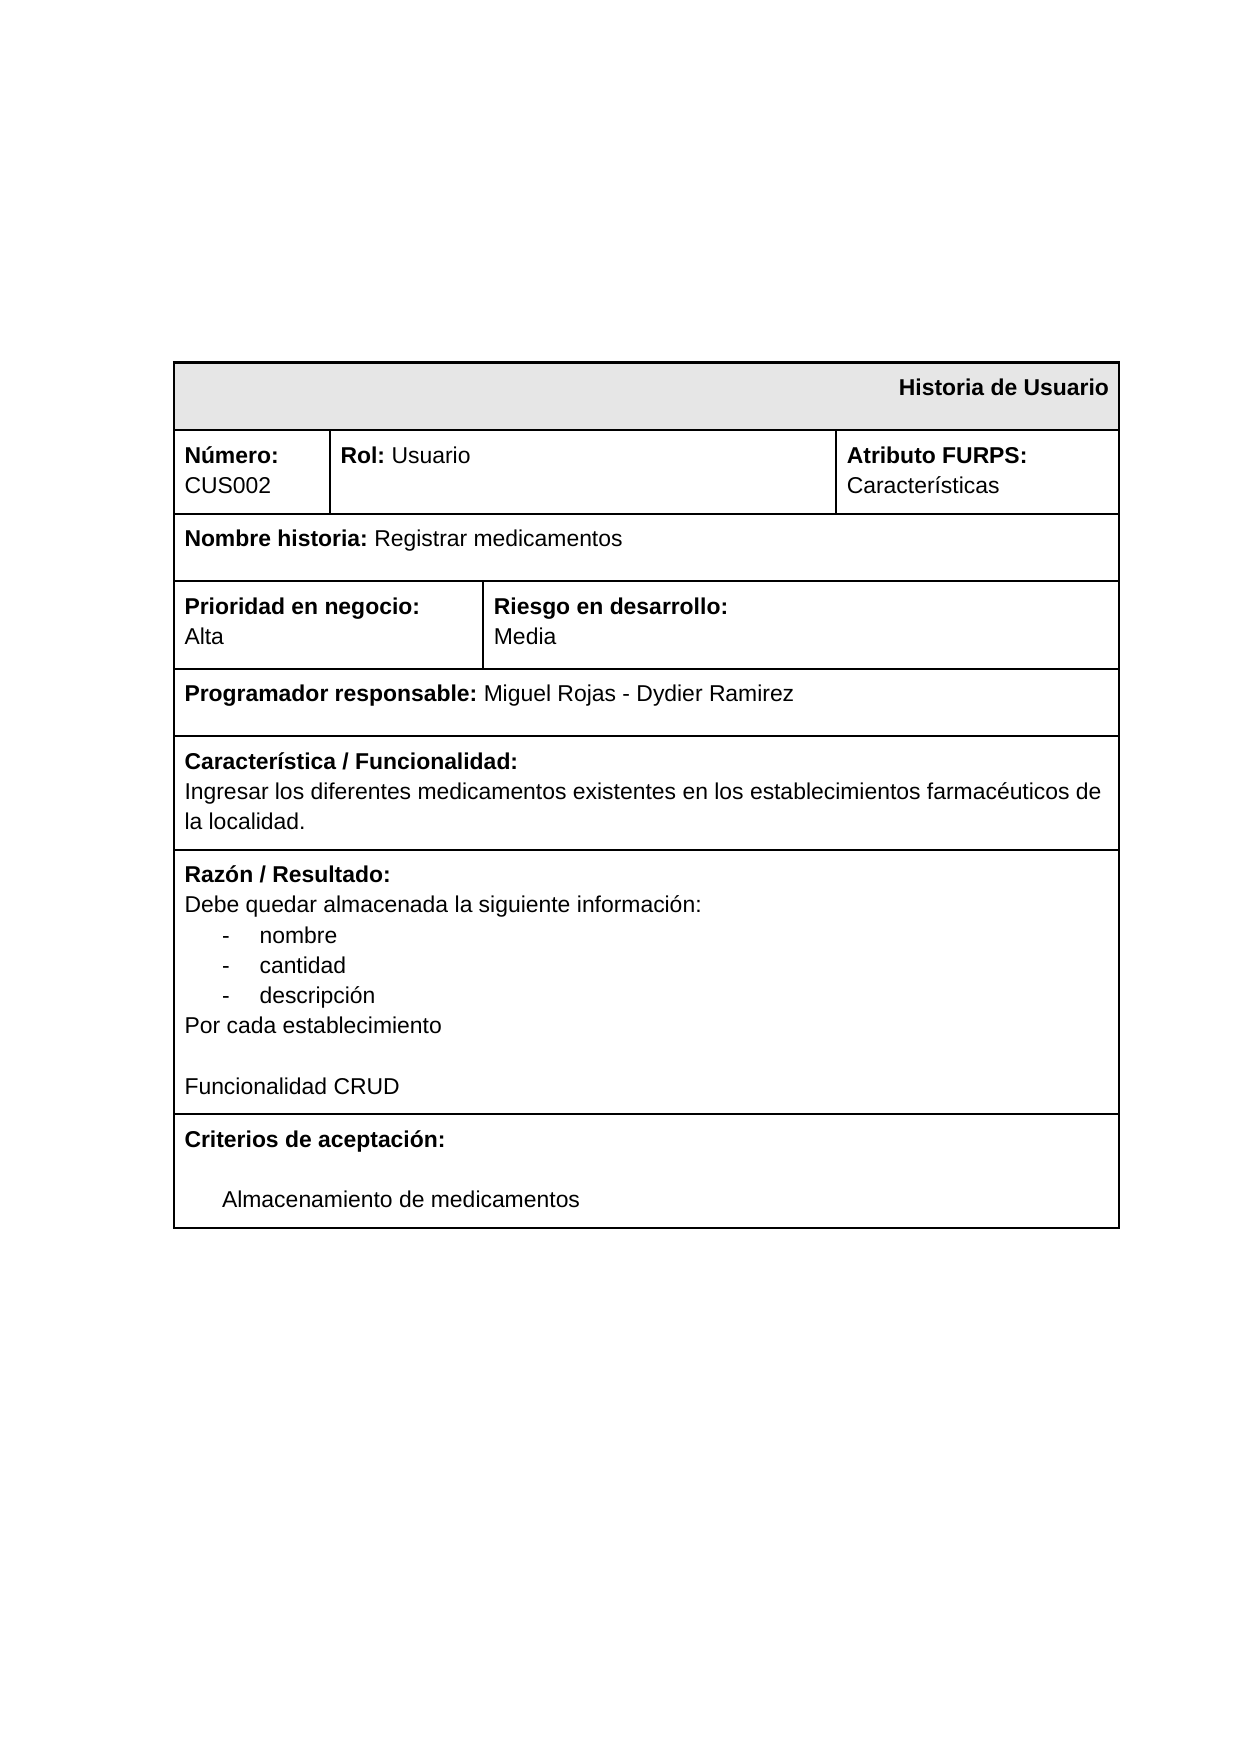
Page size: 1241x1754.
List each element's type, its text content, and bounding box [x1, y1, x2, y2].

table_cell Atributo FURPS: Características [837, 431, 1118, 512]
table_cell Rol: Usuario [331, 431, 835, 512]
table_cell Característica / Funcionalidad: Ingresar los diferentes medicamentos existentes en los establecimientos farmacéuticos de la localidad. [175, 737, 1118, 849]
table_cell Nombre historia: Registrar medicamentos [175, 515, 1118, 580]
table_cell Riesgo en desarrollo: Media [484, 582, 1118, 667]
table_cell Número: CUS002 [175, 431, 329, 512]
table_cell Prioridad en negocio: Alta [175, 582, 482, 667]
table_cell Programador responsable: Miguel Rojas - Dydier Ramirez [175, 670, 1118, 735]
table_cell Razón / Resultado: Debe quedar almacenada la siguiente información: nombre cantidad descripción Por cada establecimiento Funcionalidad CRUD [175, 851, 1118, 1113]
table_cell Criterios de aceptación: Almacenamiento de medicamentos [175, 1115, 1118, 1227]
table_header Historia de Usuario [175, 364, 1118, 429]
